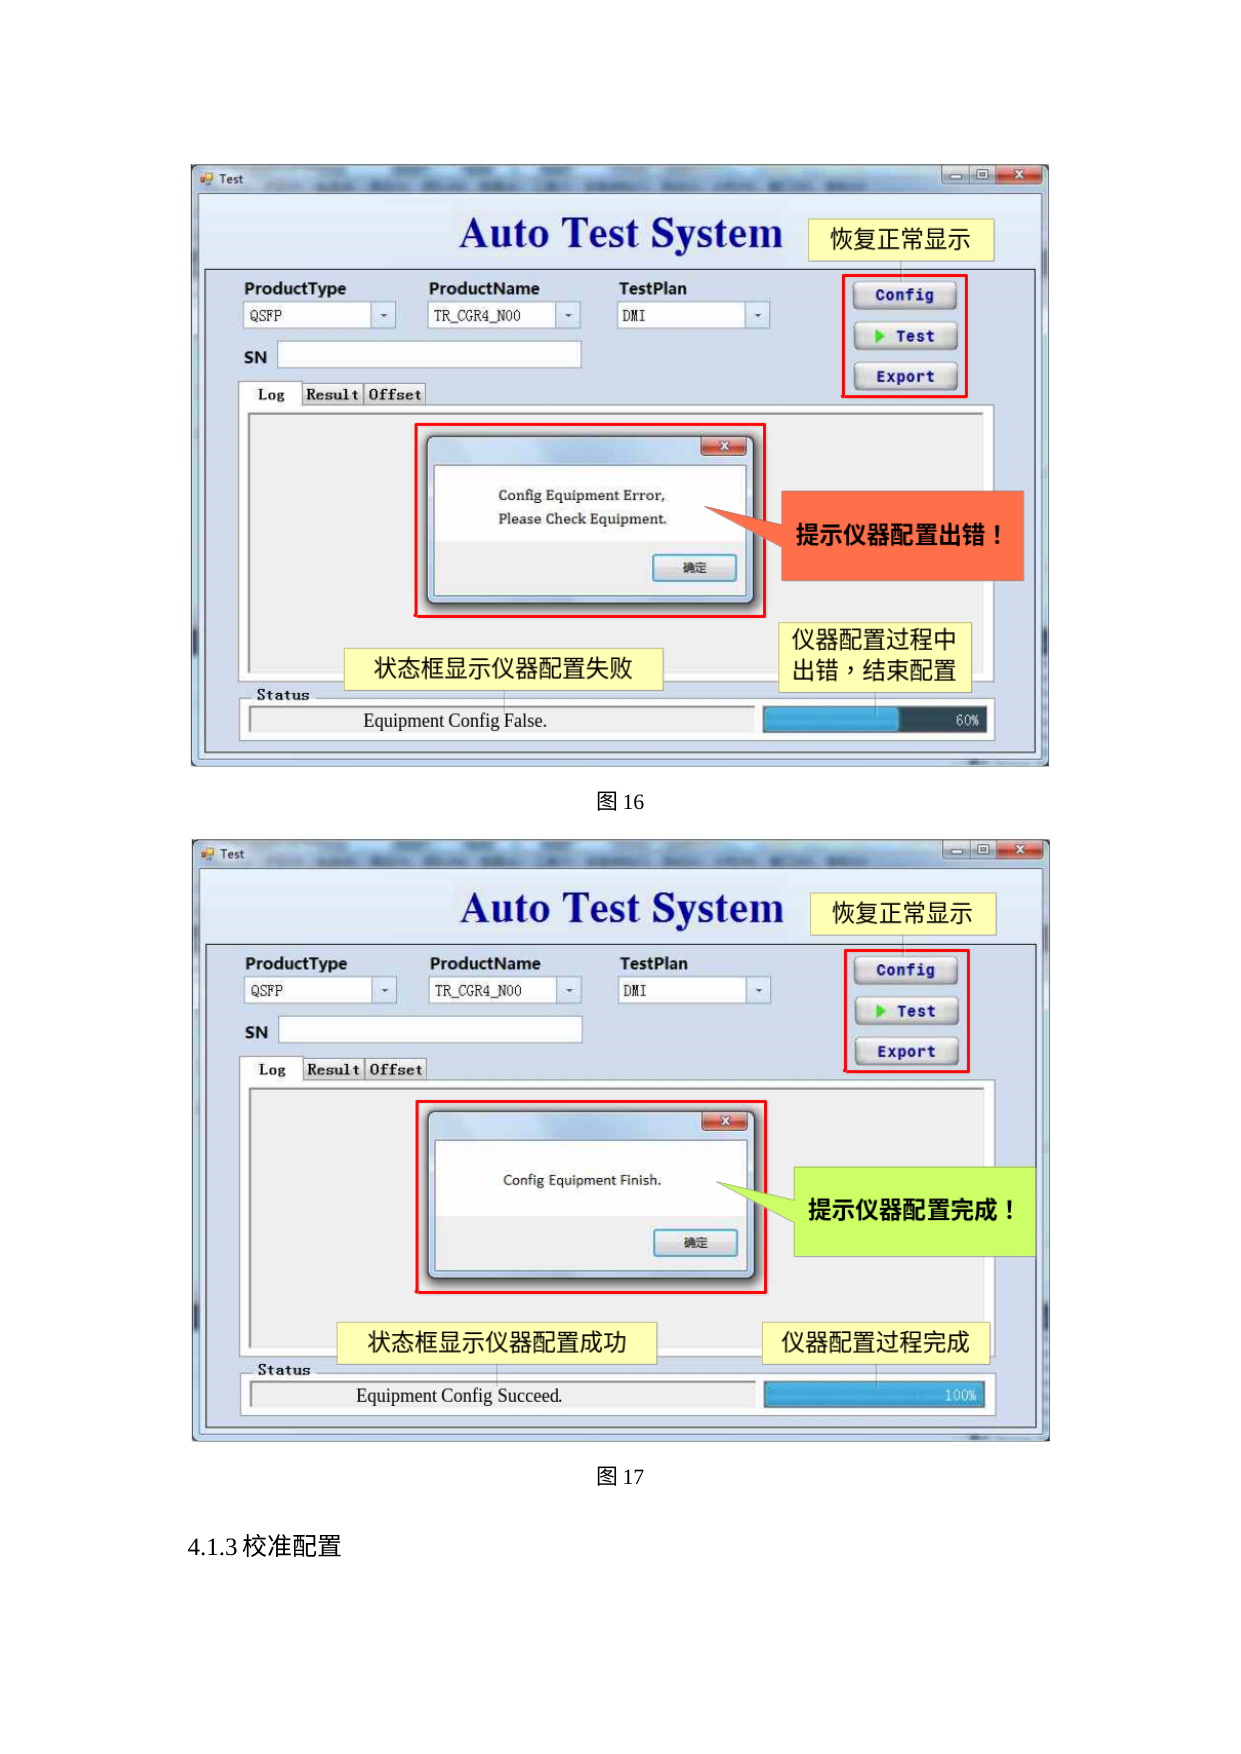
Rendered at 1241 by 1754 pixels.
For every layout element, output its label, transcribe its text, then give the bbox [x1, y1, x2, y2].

text 4.1.3校准配置 [187, 1512, 1053, 1577]
text 图16 [187, 783, 1053, 816]
text 图17 [187, 1458, 1053, 1491]
